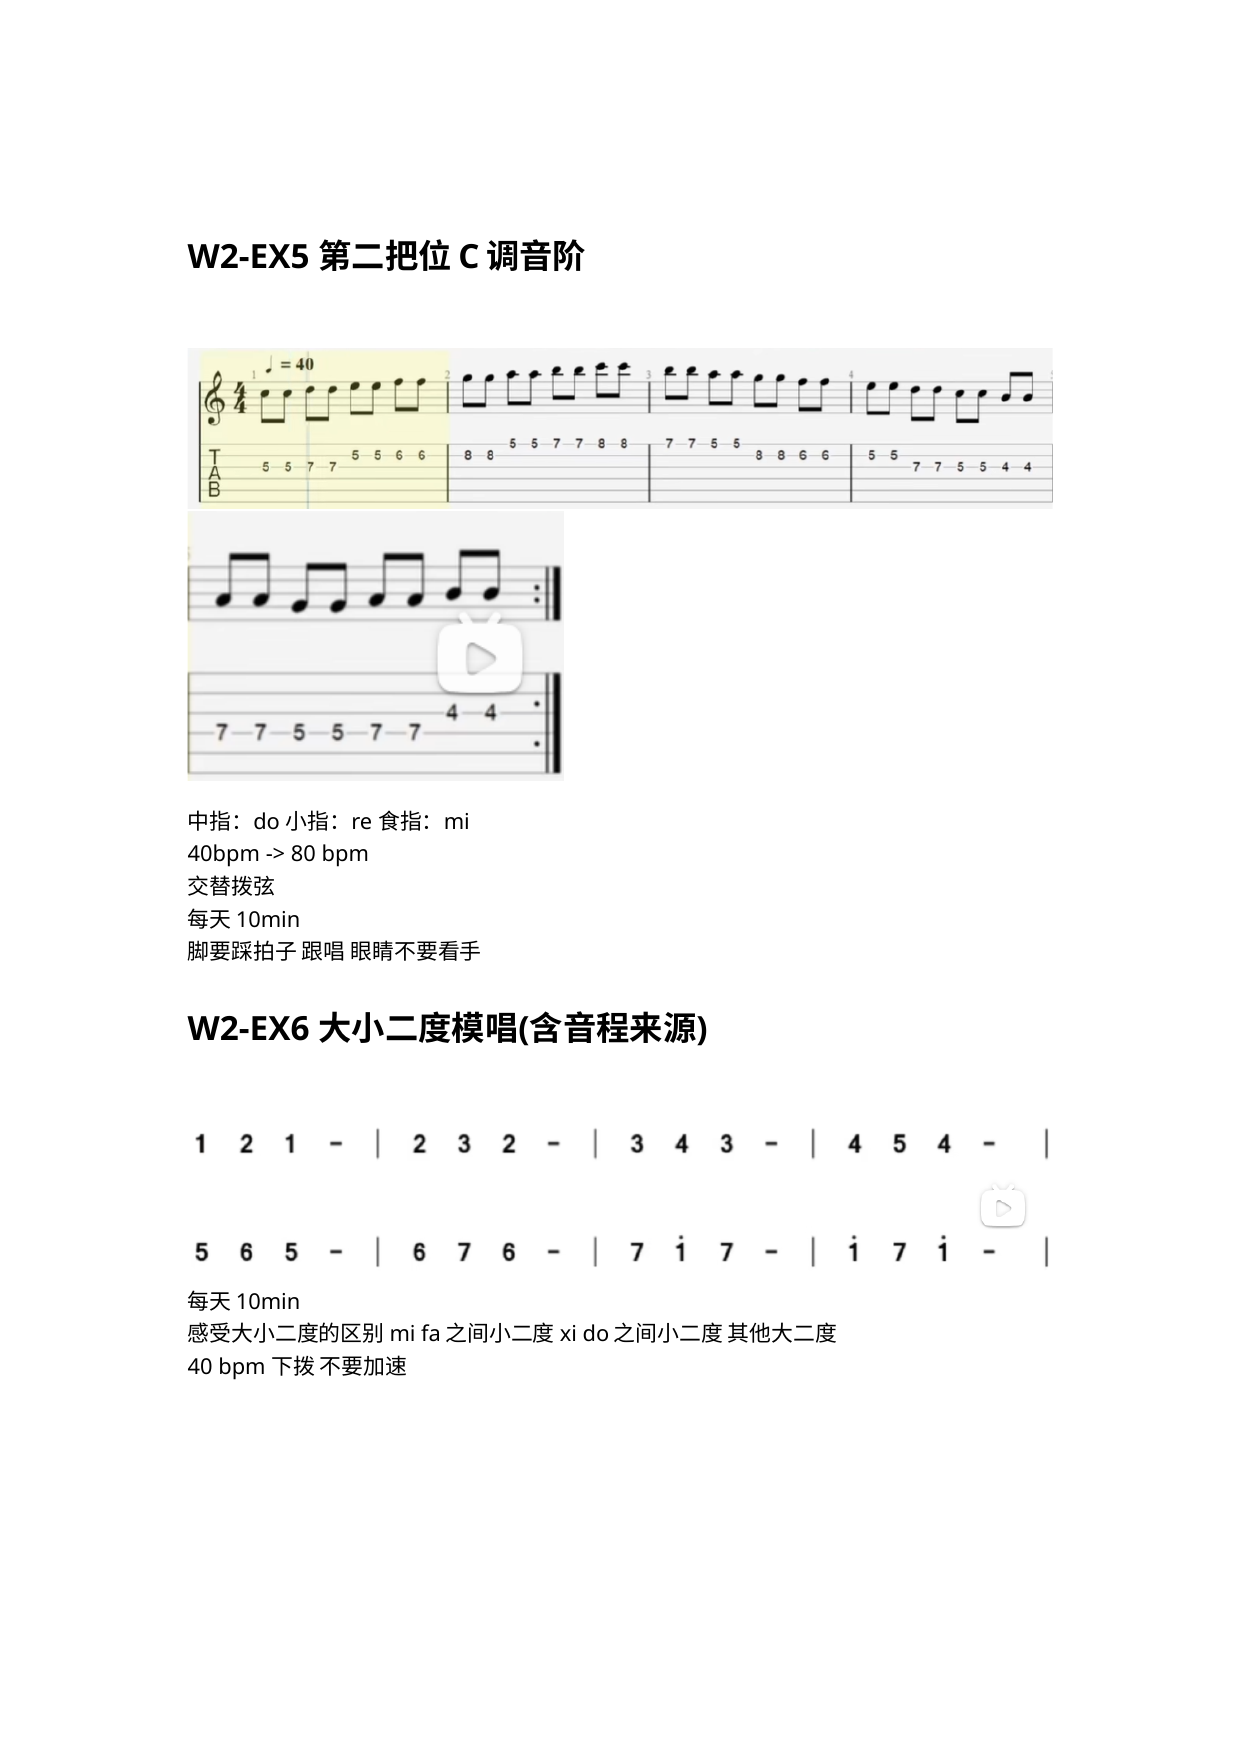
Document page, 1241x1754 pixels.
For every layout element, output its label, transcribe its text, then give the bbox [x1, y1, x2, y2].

picture [187, 1121, 1053, 1271]
text 每天10min [187, 901, 1053, 934]
text 40bpm -> 80 bpm [187, 836, 1053, 869]
subtitle W2-EX5 第二把位C调音阶 [187, 222, 1053, 287]
text 感受大小二度的区别 mi fa之间小二度 xi do之间小二度 其他大二度 [187, 1316, 1053, 1348]
picture [187, 511, 564, 781]
text 脚要踩拍子 跟唱 眼睛不要看手 [187, 934, 1053, 966]
text 交替拨弦 [187, 869, 1053, 901]
text 中指：do 小指：re 食指：mi [187, 804, 1053, 836]
subtitle W2-EX6 大小二度模唱(含音程来源) [187, 993, 1053, 1058]
text 每天10min [187, 1283, 1053, 1316]
picture [187, 348, 1053, 509]
text 40 bpm 下拨 不要加速 [187, 1348, 1053, 1381]
